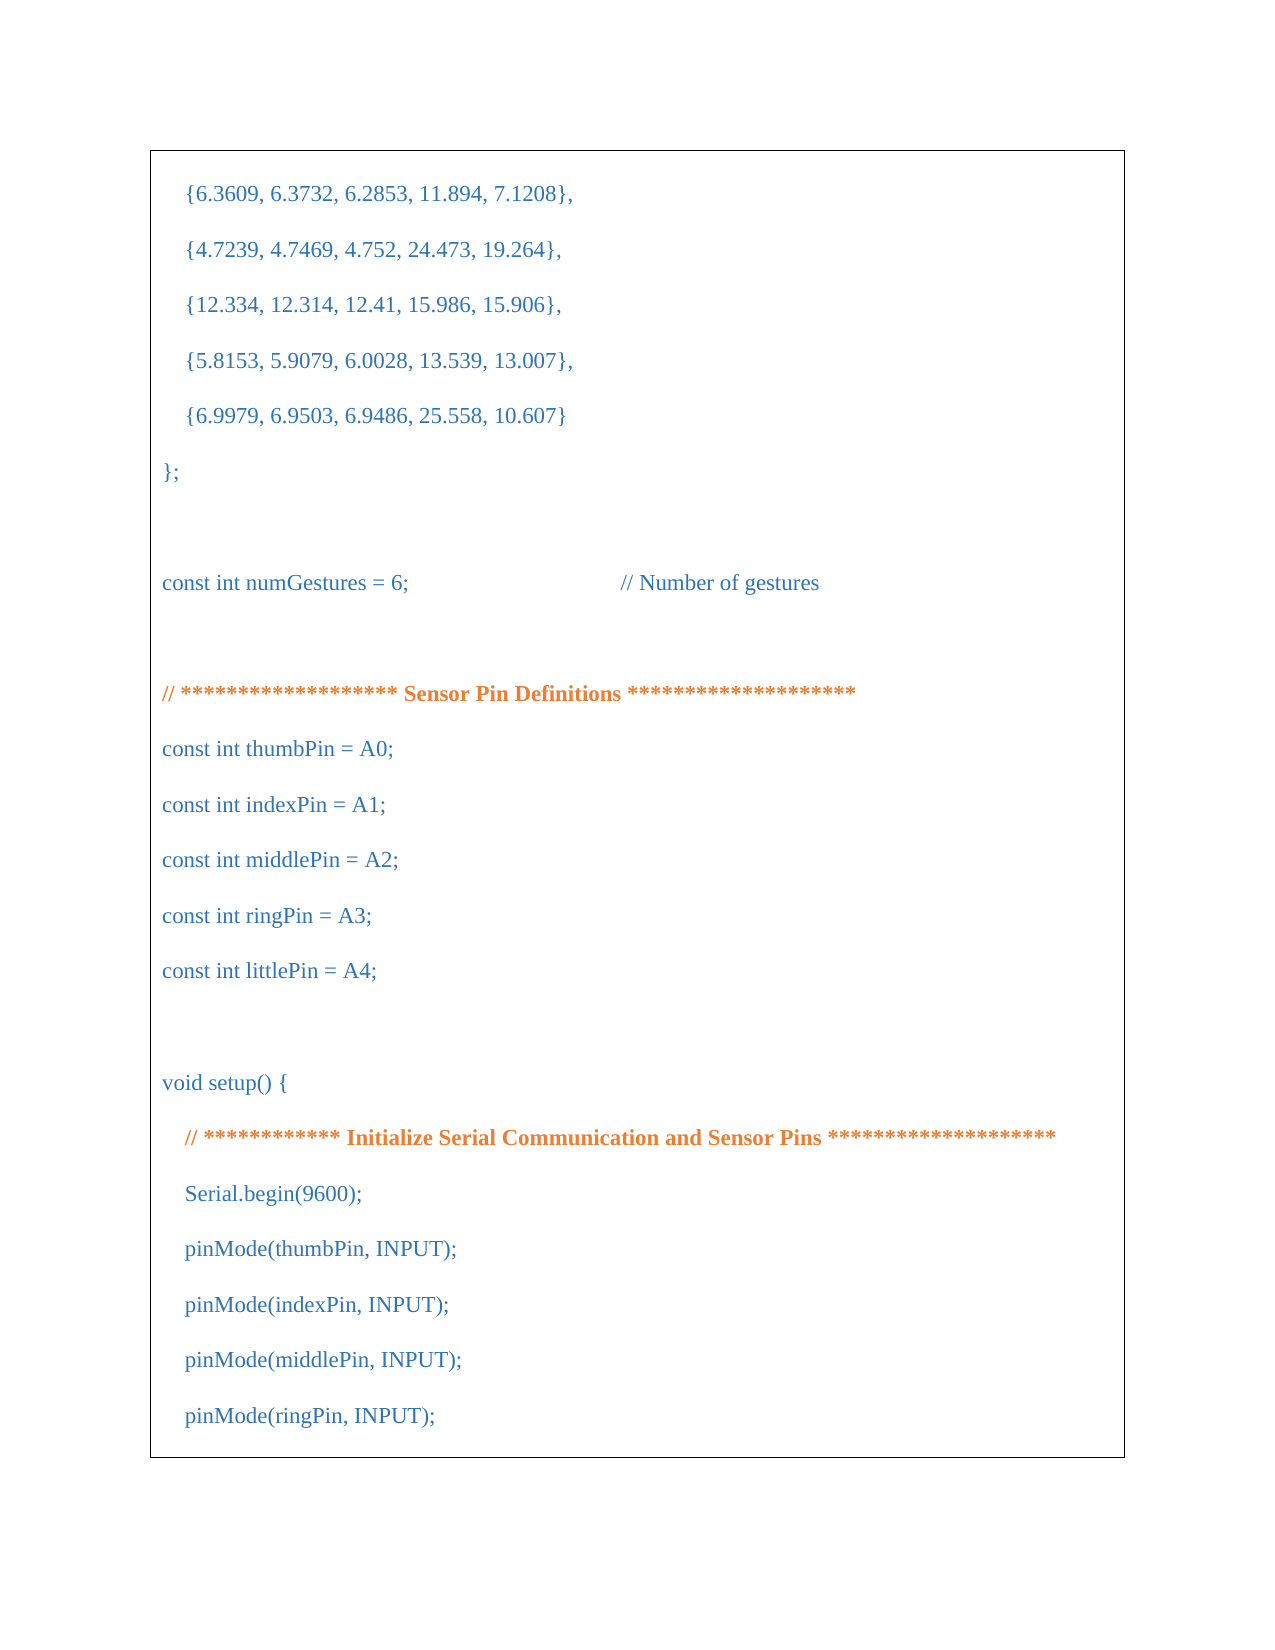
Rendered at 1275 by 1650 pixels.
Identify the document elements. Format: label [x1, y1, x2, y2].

table_header [151, 151, 1124, 1457]
